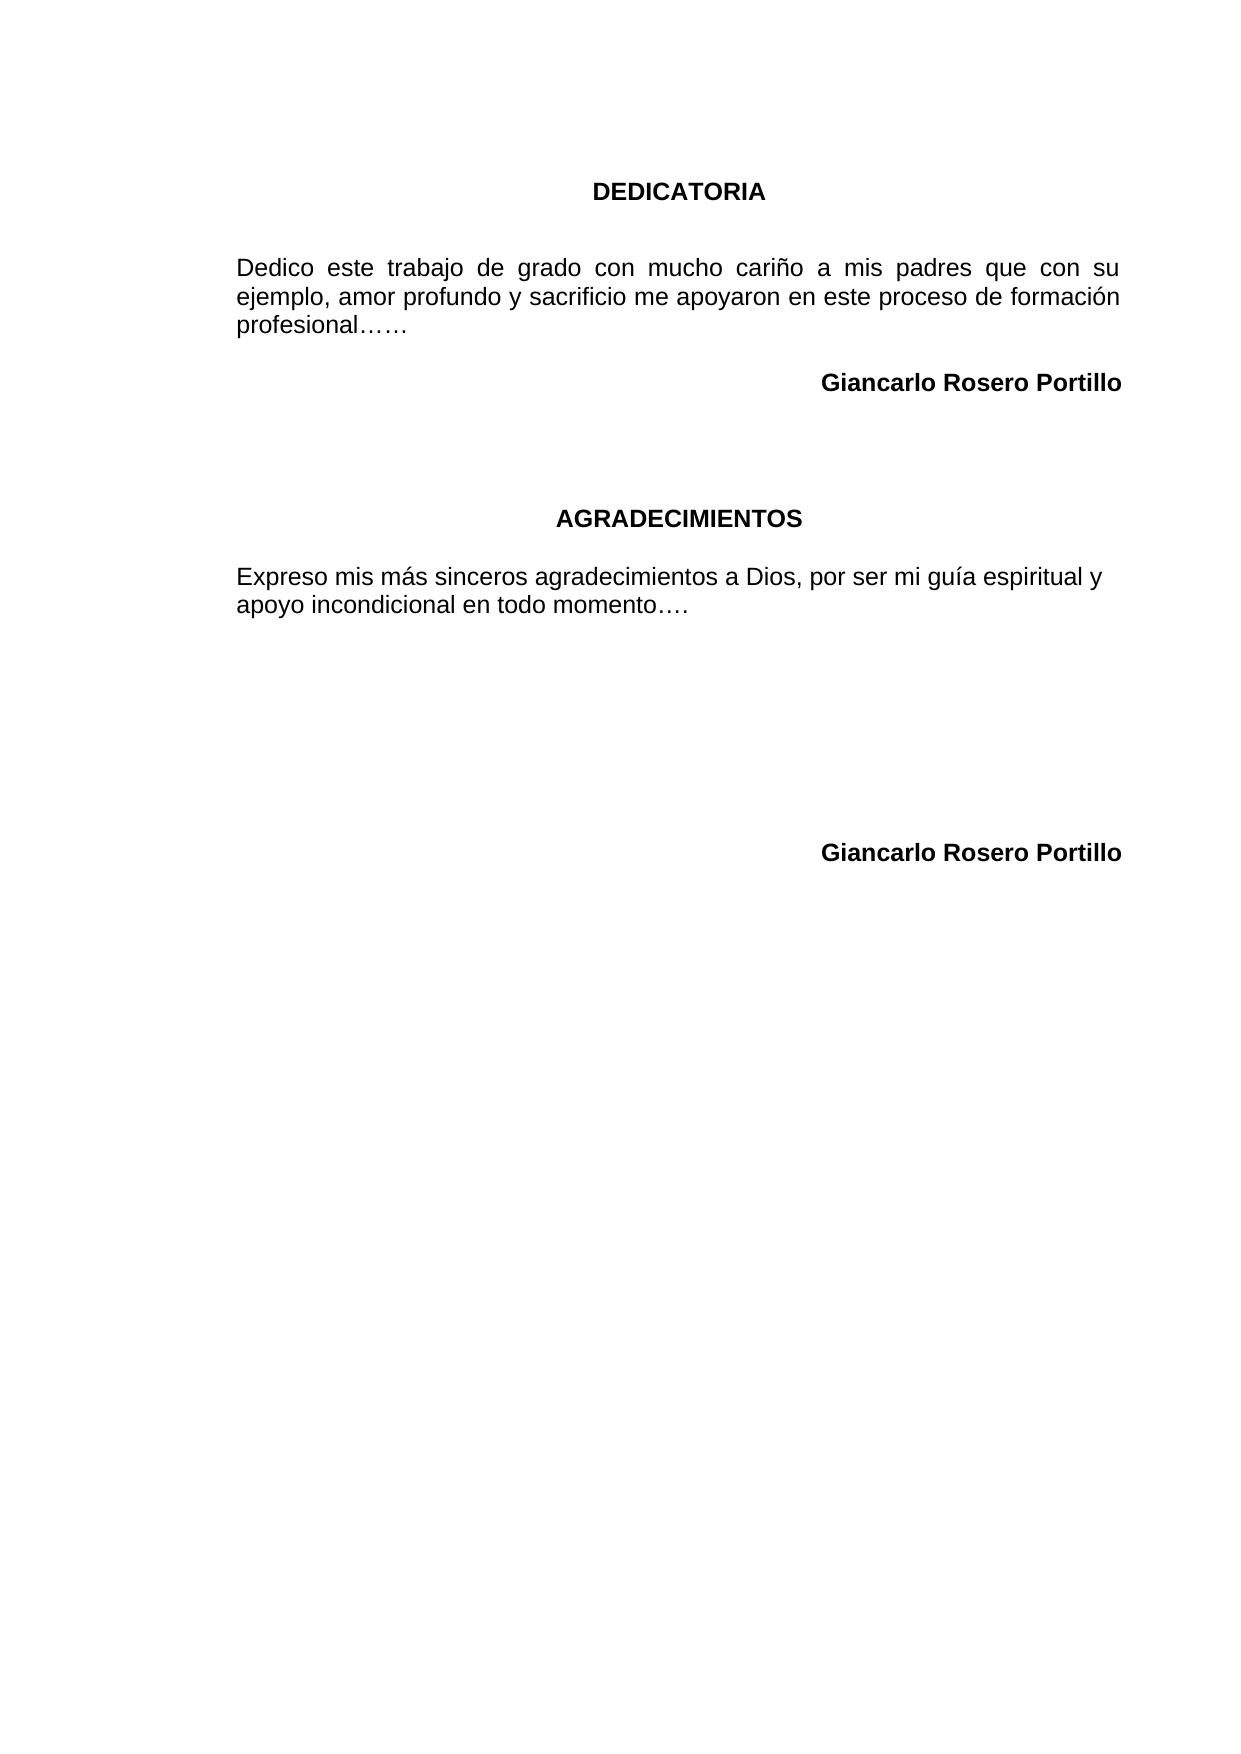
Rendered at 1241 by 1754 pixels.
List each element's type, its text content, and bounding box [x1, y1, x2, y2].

text Giancarlo Rosero Portillo [236, 368, 1122, 397]
text Expreso mis más sinceros agradecimientos a Dios, por ser mi guía espiritual y apoyo incondicional en todo momento…. [236, 562, 1122, 619]
text AGRADECIMIENTOS [236, 504, 1122, 533]
text Dedico este trabajo de grado con mucho cariño a mis padres que con su ejemplo, amor profundo y sacrificio me apoyaron en este proceso de formación profesional…… [236, 253, 1122, 339]
subtitle DEDICATORIA [236, 177, 1122, 206]
text Giancarlo Rosero Portillo [236, 838, 1122, 867]
